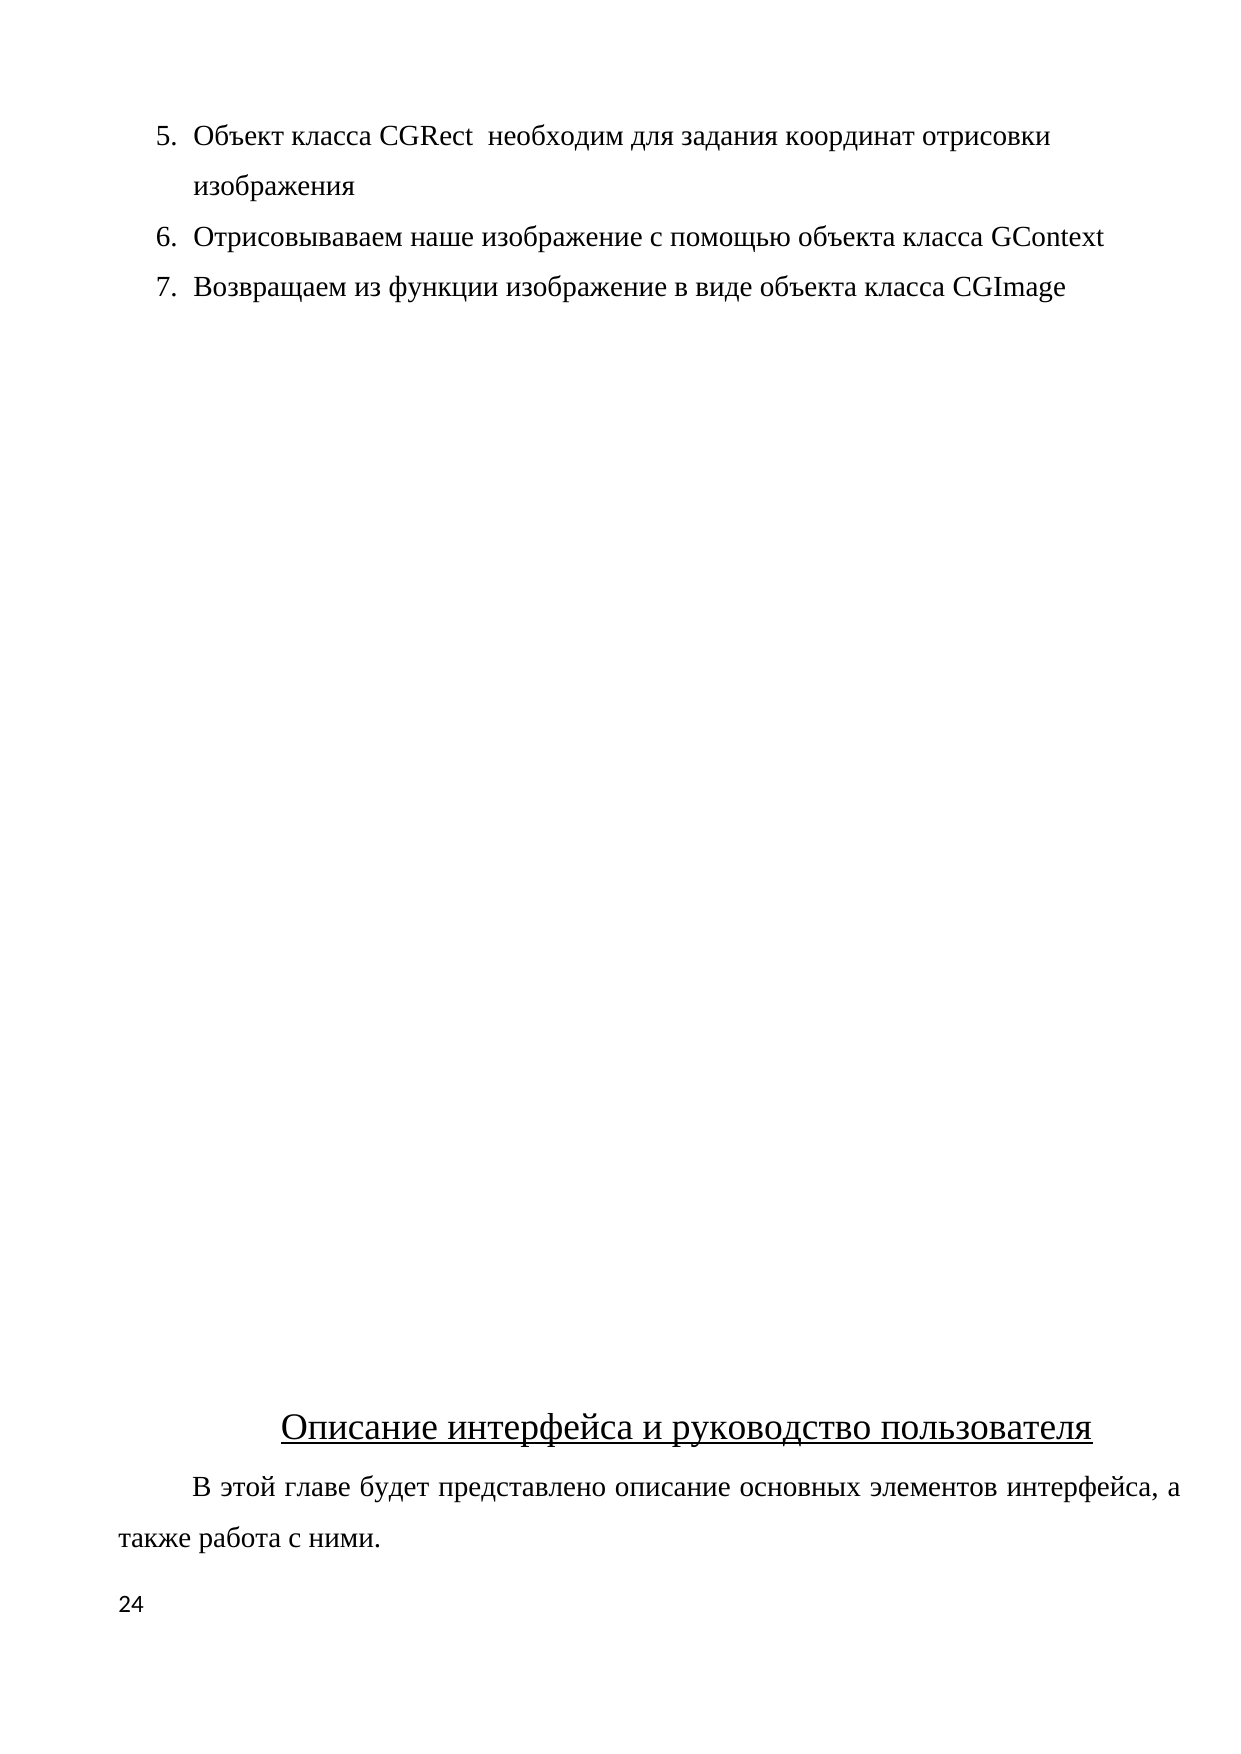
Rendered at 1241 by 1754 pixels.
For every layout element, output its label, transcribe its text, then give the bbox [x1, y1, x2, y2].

list Отрисовываваем наше изображение с помощью объекта класса GContext [156, 219, 1181, 252]
list Объект класса CGRect необходим для задания координат отрисовки изображения [156, 118, 1181, 202]
text Описание интерфейса и руководство пользователя [192, 1405, 1181, 1448]
list Возвращаем из функции изображение в виде объекта класса CGImage [156, 269, 1181, 303]
text В этой главе будет представлено описание основных элементов интерфейса, а также работа с ними. [118, 1469, 1181, 1553]
